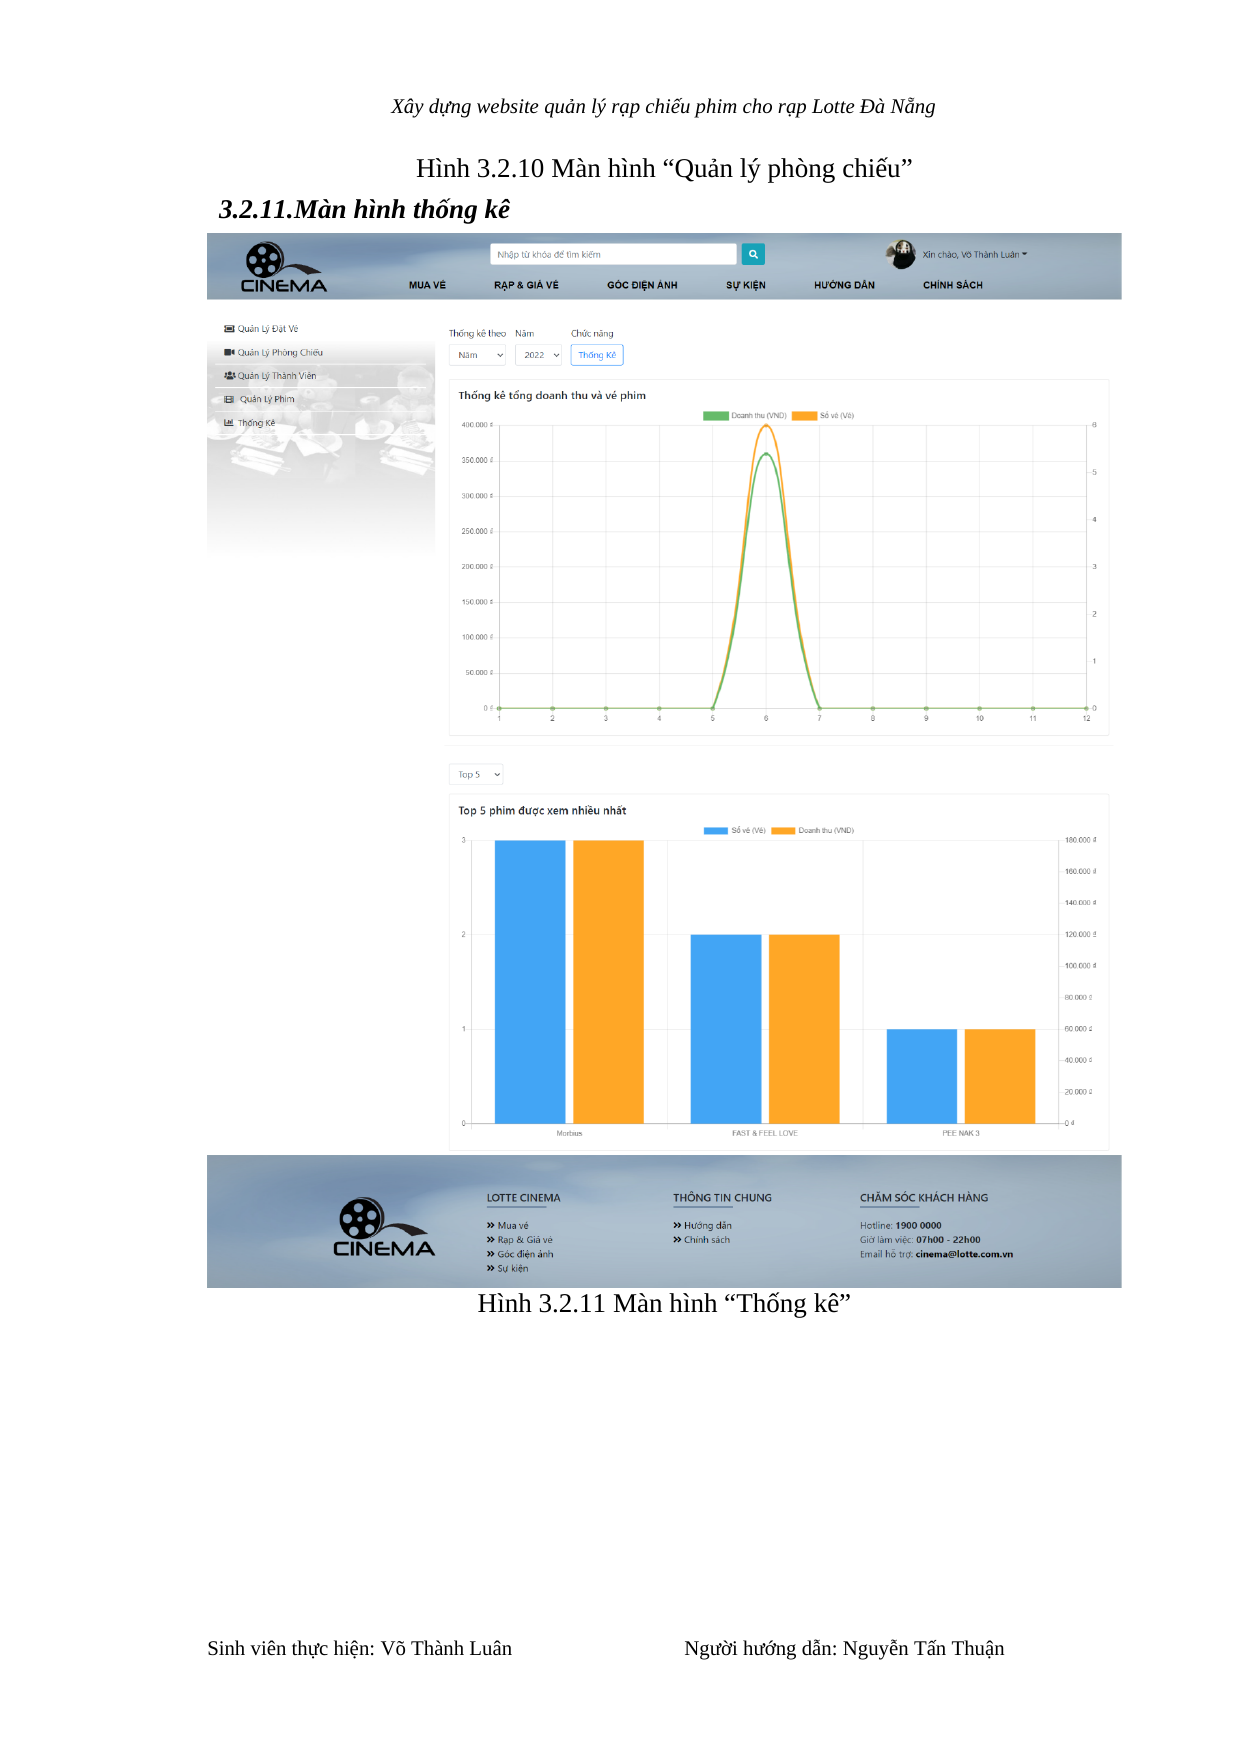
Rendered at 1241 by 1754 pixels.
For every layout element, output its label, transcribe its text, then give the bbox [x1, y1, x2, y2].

text Hình 3.2.11 Màn hình “Thống kê” [207, 1288, 1122, 1318]
text Hình 3.2.10 Màn hình “Quản lý phòng chiếu” [207, 153, 1122, 184]
list Màn hình thống kê [219, 193, 1122, 224]
picture [207, 233, 1122, 1288]
